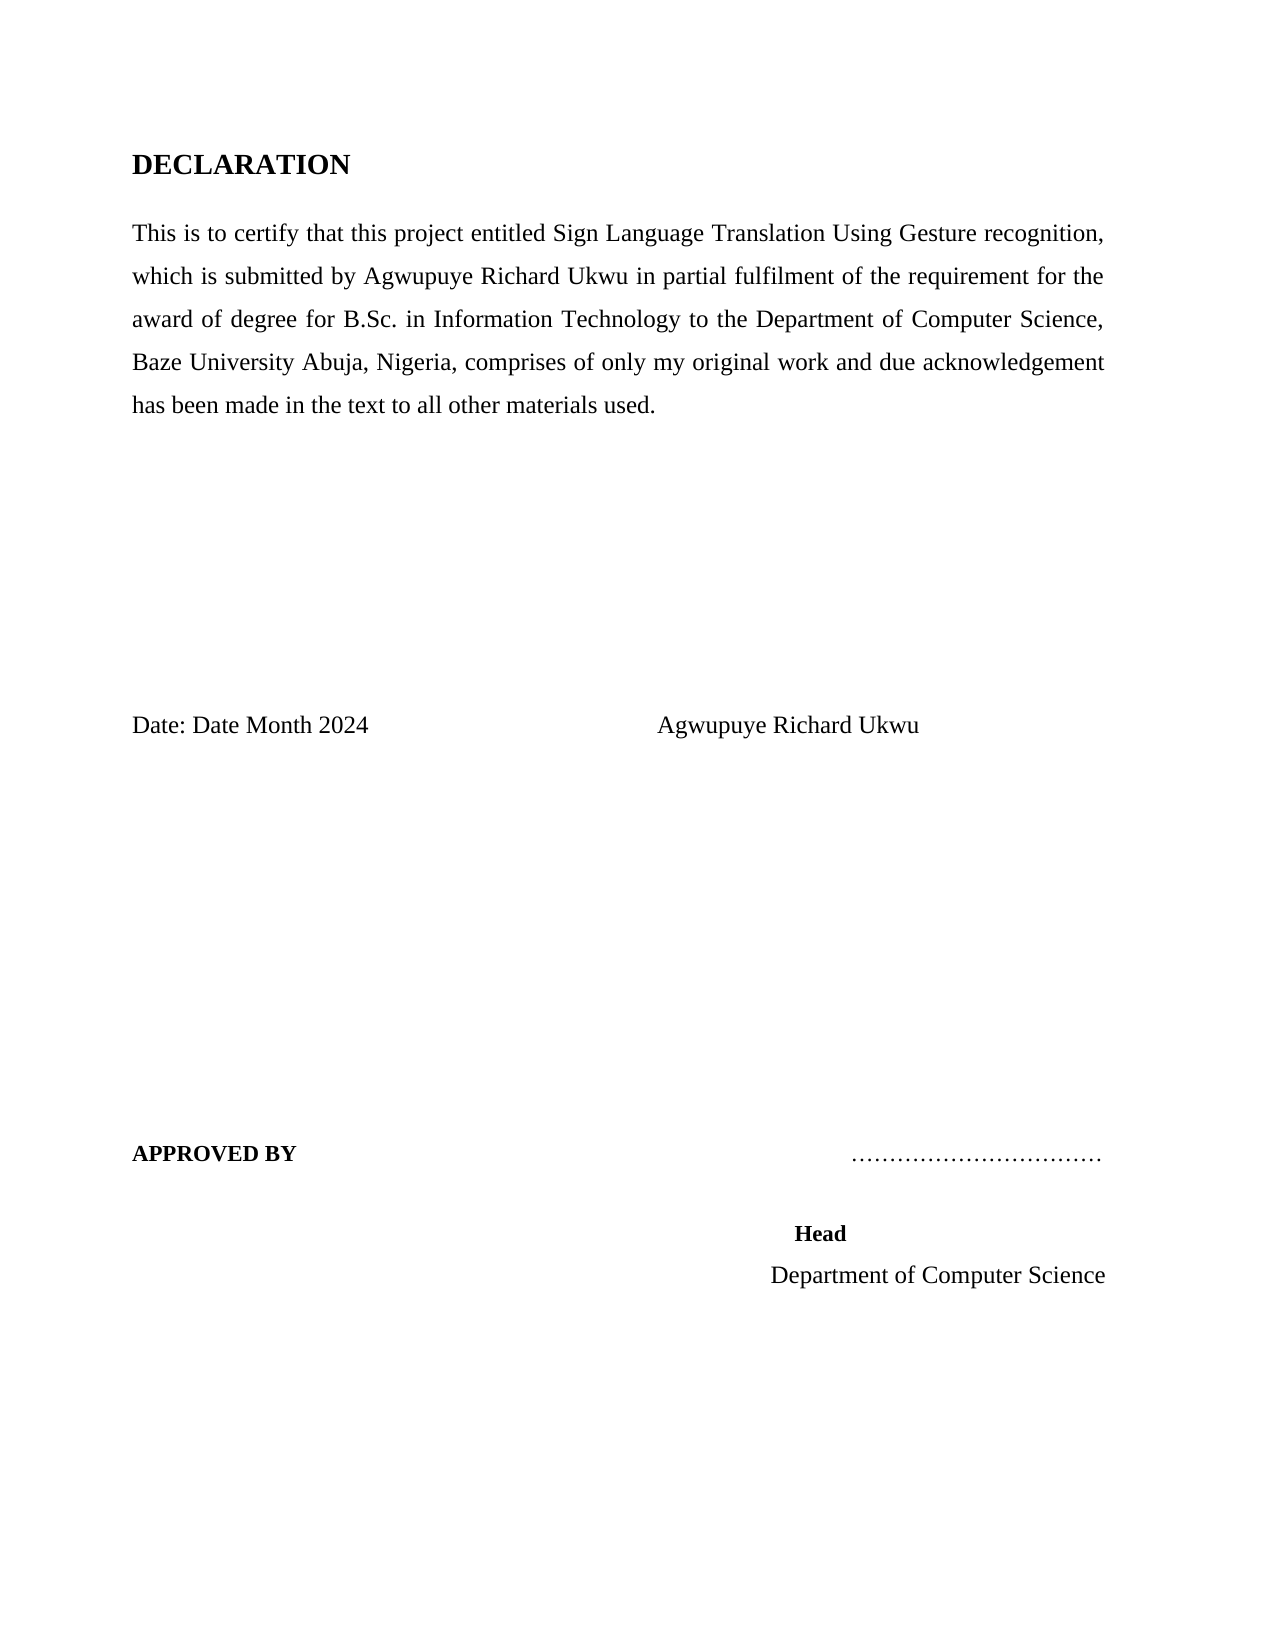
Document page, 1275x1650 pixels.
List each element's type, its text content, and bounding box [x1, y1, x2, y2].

text APPROVED BY …………………………… [132, 1140, 1106, 1166]
text Department of Computer Science [132, 1260, 1106, 1289]
text Head [507, 1221, 1106, 1247]
text This is to certify that this project entitled Sign Language Translation Using Gesture recognition, which is submitted by Agwupuye Richard Ukwu in partial fulfilment of the requirement for the award of degree for B.Sc. in Information Technology to the Department of Computer Science, Baze University Abuja, Nigeria, comprises of only my original work and due acknowledgement has been made in the text to all other materials used. [132, 218, 1106, 419]
text DECLARATION [132, 147, 1106, 181]
text Date: Date Month 2024 Agwupuye Richard Ukwu [132, 710, 1106, 739]
